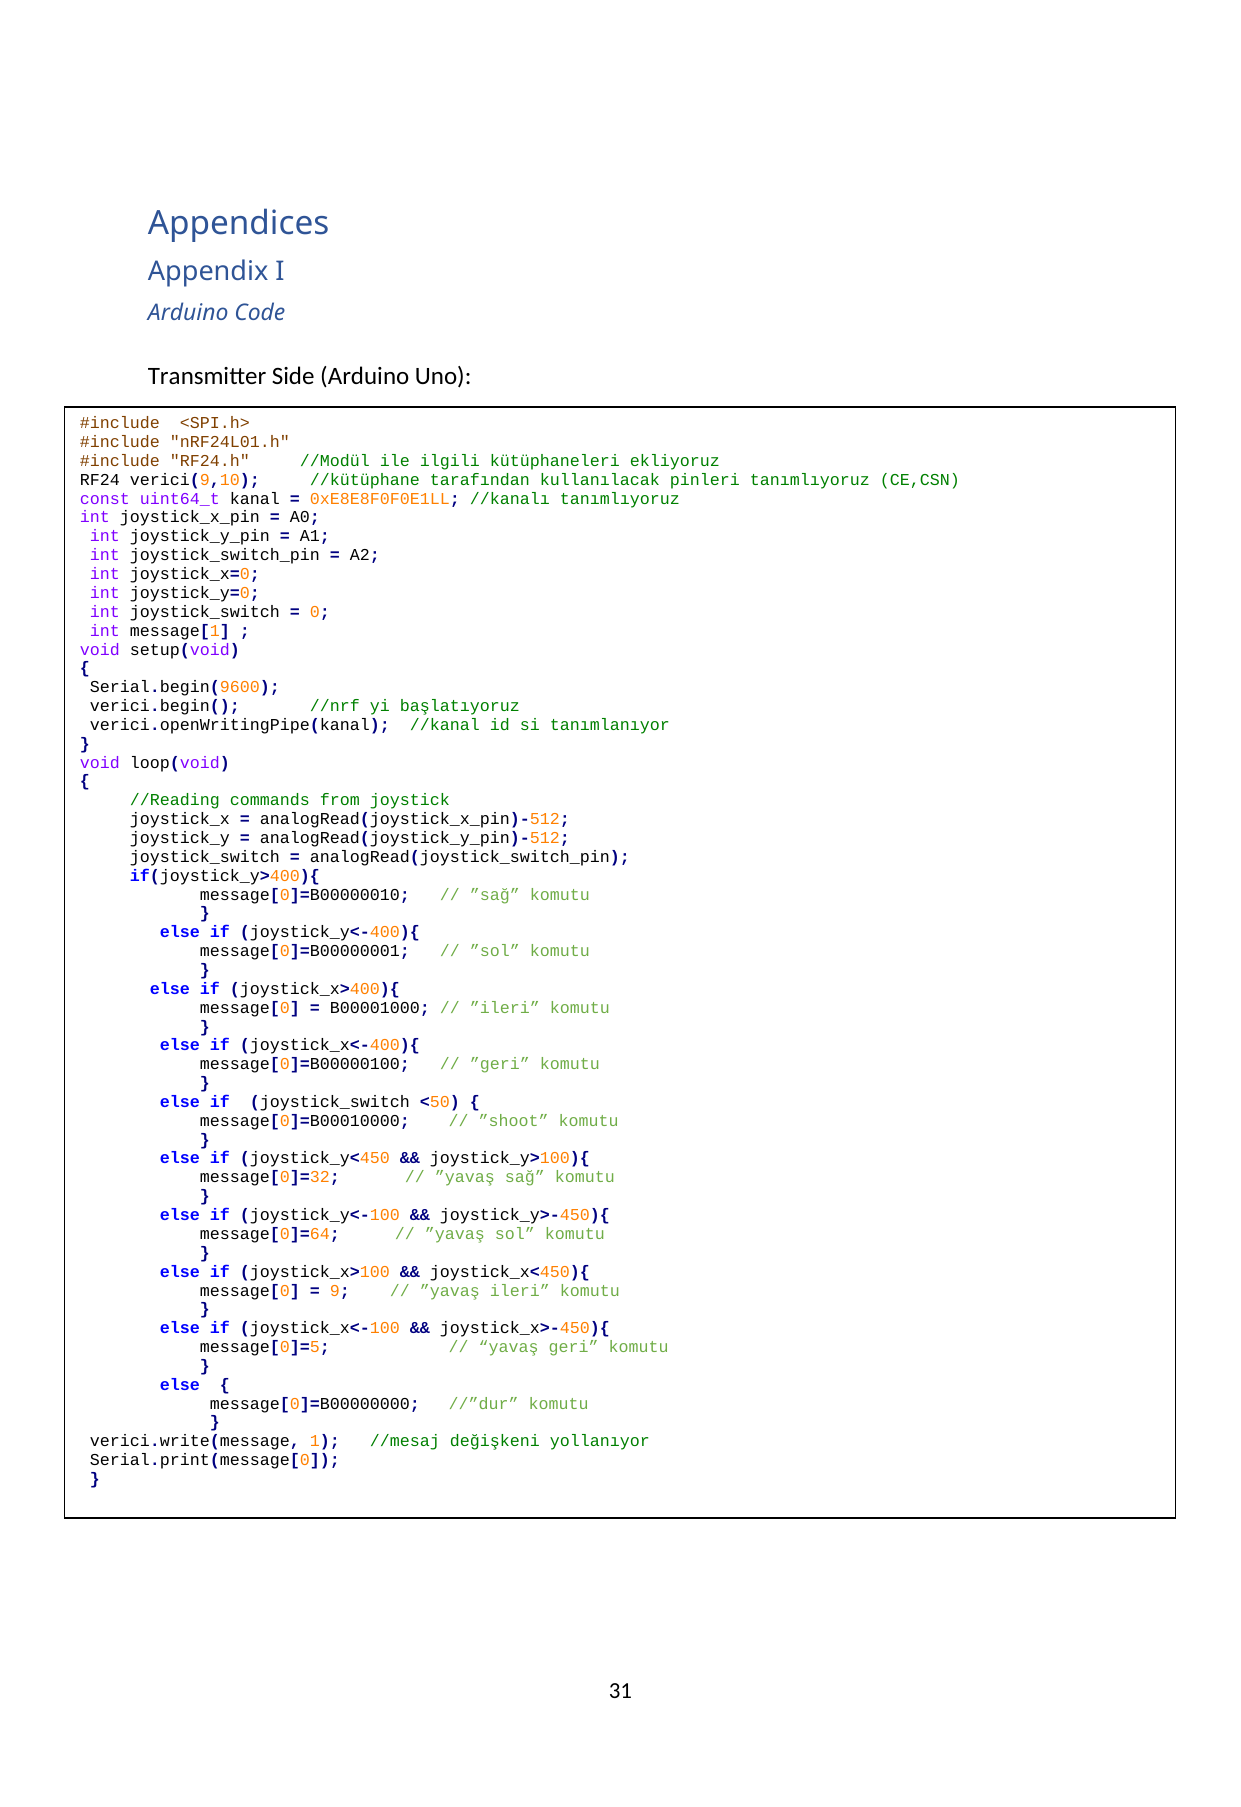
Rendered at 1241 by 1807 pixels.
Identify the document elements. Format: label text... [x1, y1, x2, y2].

subtitle Arduino Code [148, 296, 1093, 327]
text Transmitter Side (Arduino Uno): [148, 360, 1093, 390]
subtitle Appendices [148, 198, 1093, 244]
subtitle Appendix I [148, 252, 1093, 288]
